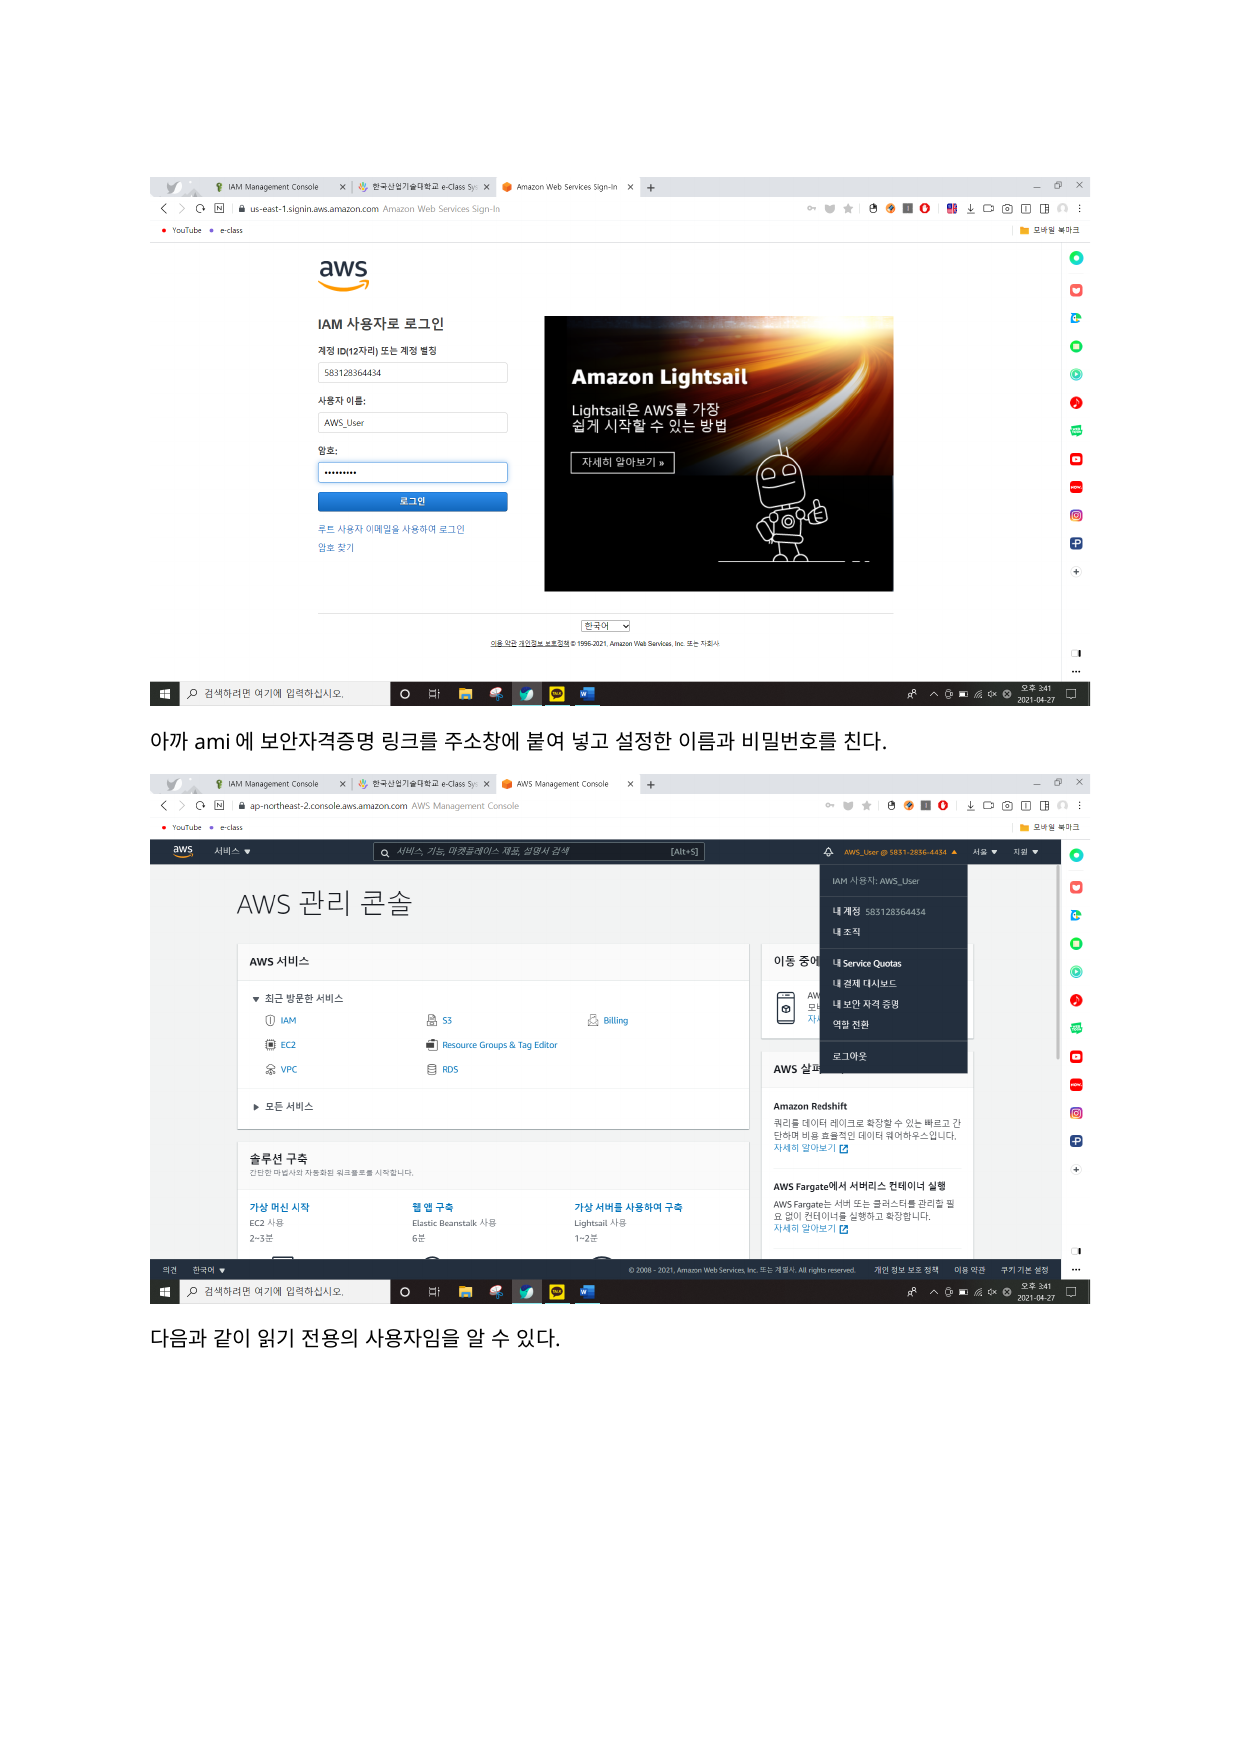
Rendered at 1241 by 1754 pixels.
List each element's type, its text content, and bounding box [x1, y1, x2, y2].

text 다음과 같이 읽기 전용의 사용자임을 알 수 있다. [150, 1322, 1090, 1352]
picture [150, 177, 1091, 706]
picture [150, 774, 1091, 1304]
text 아까 ami에 보안자격증명 링크를 주소창에 붙여 넣고 설정한 이름과 비밀번호를 친다. [150, 725, 1090, 755]
